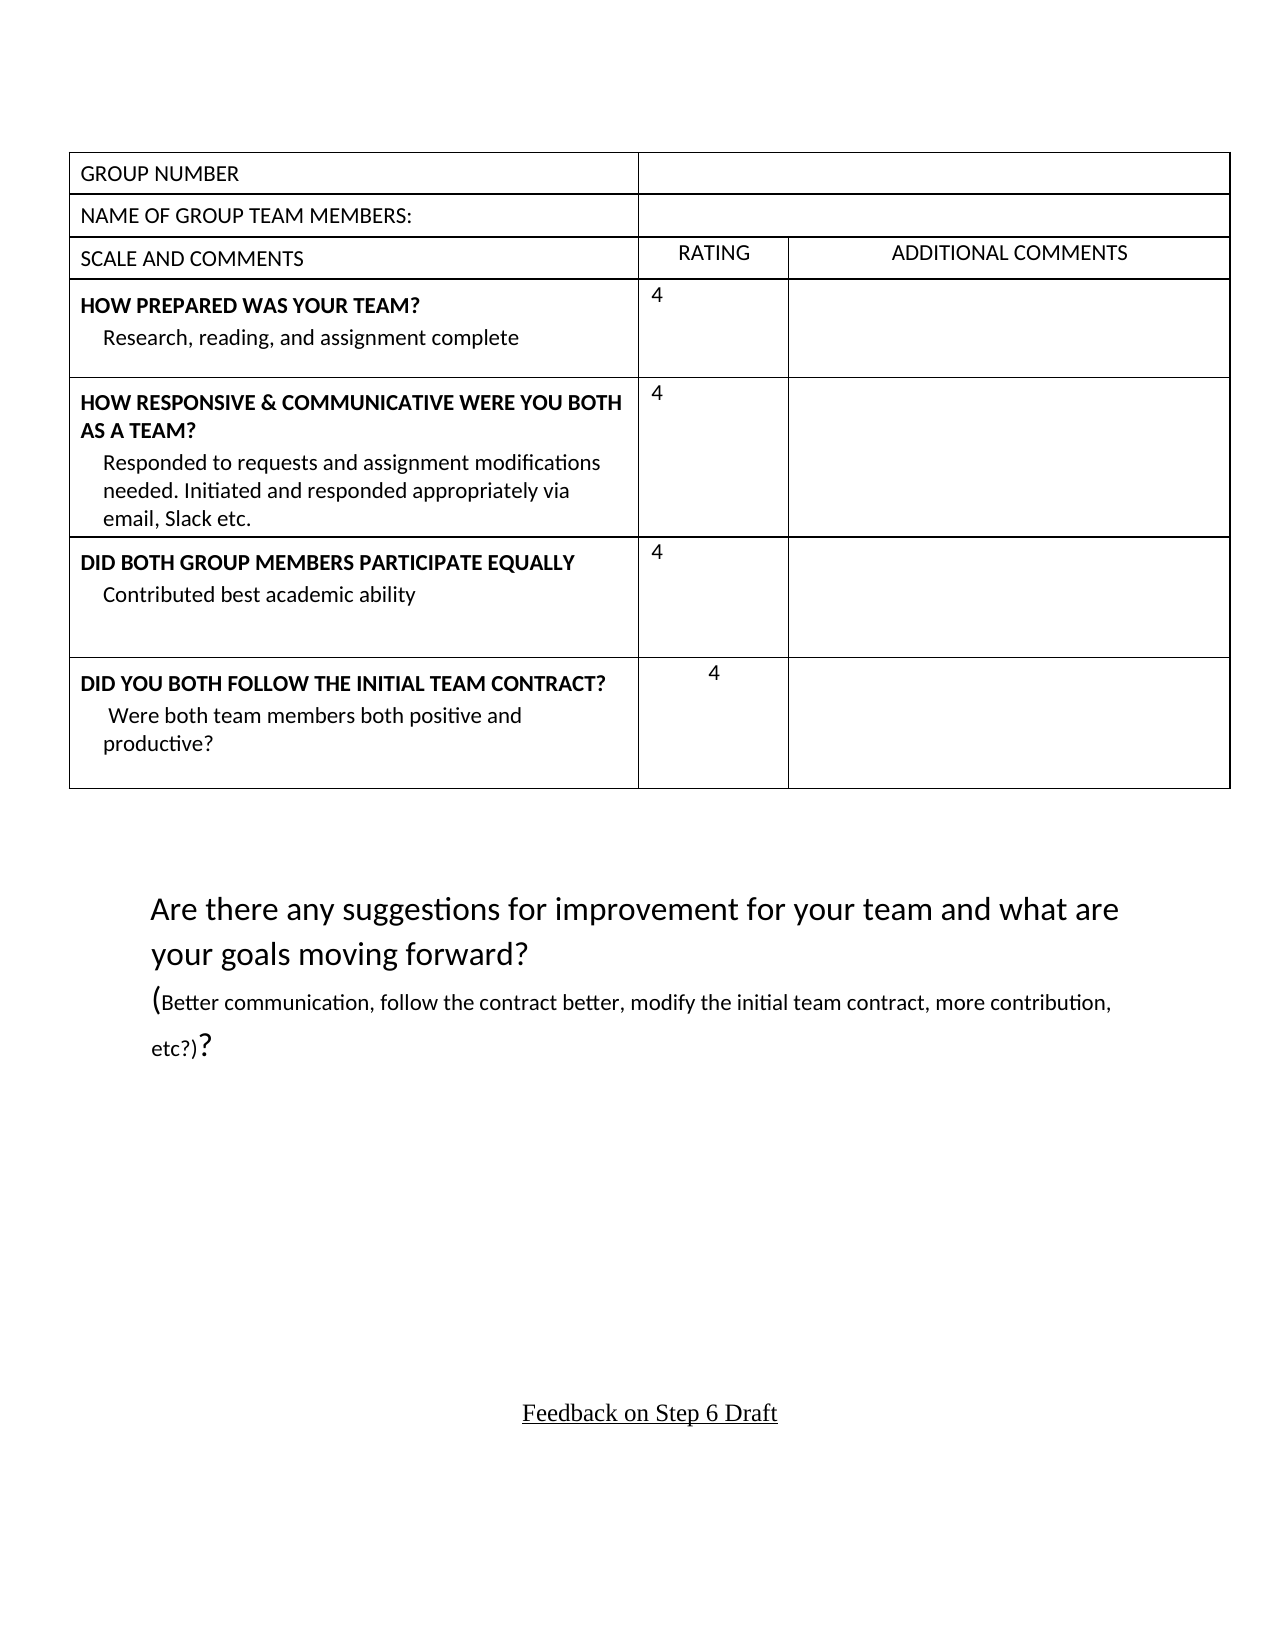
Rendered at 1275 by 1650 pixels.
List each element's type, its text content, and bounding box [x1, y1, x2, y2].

table_cell How responsive & COMMUNICATIVE were you both as a team? Responded to requests and assignment modifications needed. Initiated and responded appropriately via email, Slack etc. [70, 378, 638, 536]
table_cell [789, 280, 1229, 377]
table_cell [789, 658, 1229, 787]
table_cell 4 [639, 378, 788, 536]
text Are there any suggestions for improvement for your team and what are your goals moving forward? (Better communication, follow the contract better, modify the initial team contract, more contribution, etc?)? [150, 888, 1151, 1064]
text Feedback on Step 6 Draft [148, 1398, 1151, 1427]
table_cell DID YOU BOTH FOLLOW THE initial team CONTRact? Were both team members both positive and productive? [70, 658, 638, 787]
table_cell 4 [639, 538, 788, 657]
table_cell [789, 378, 1229, 536]
table_cell ADDITIONAL COMMENTS [789, 238, 1229, 278]
table_header [639, 153, 1229, 193]
table_cell Did both group members Participate equally Contributed best academic ability [70, 538, 638, 657]
table_cell [789, 538, 1229, 657]
table_cell SCALE AND COMMENTS [70, 238, 638, 278]
table_cell RATING [639, 238, 788, 278]
table_cell HoW Prepared was your team? Research, reading, and assignment complete [70, 280, 638, 377]
table_header Group number [70, 153, 638, 193]
table_cell Name of Group TEAM Members: [70, 195, 638, 236]
table_cell 4 [639, 658, 788, 787]
table_cell [639, 195, 1229, 236]
table_cell 4 [639, 280, 788, 377]
